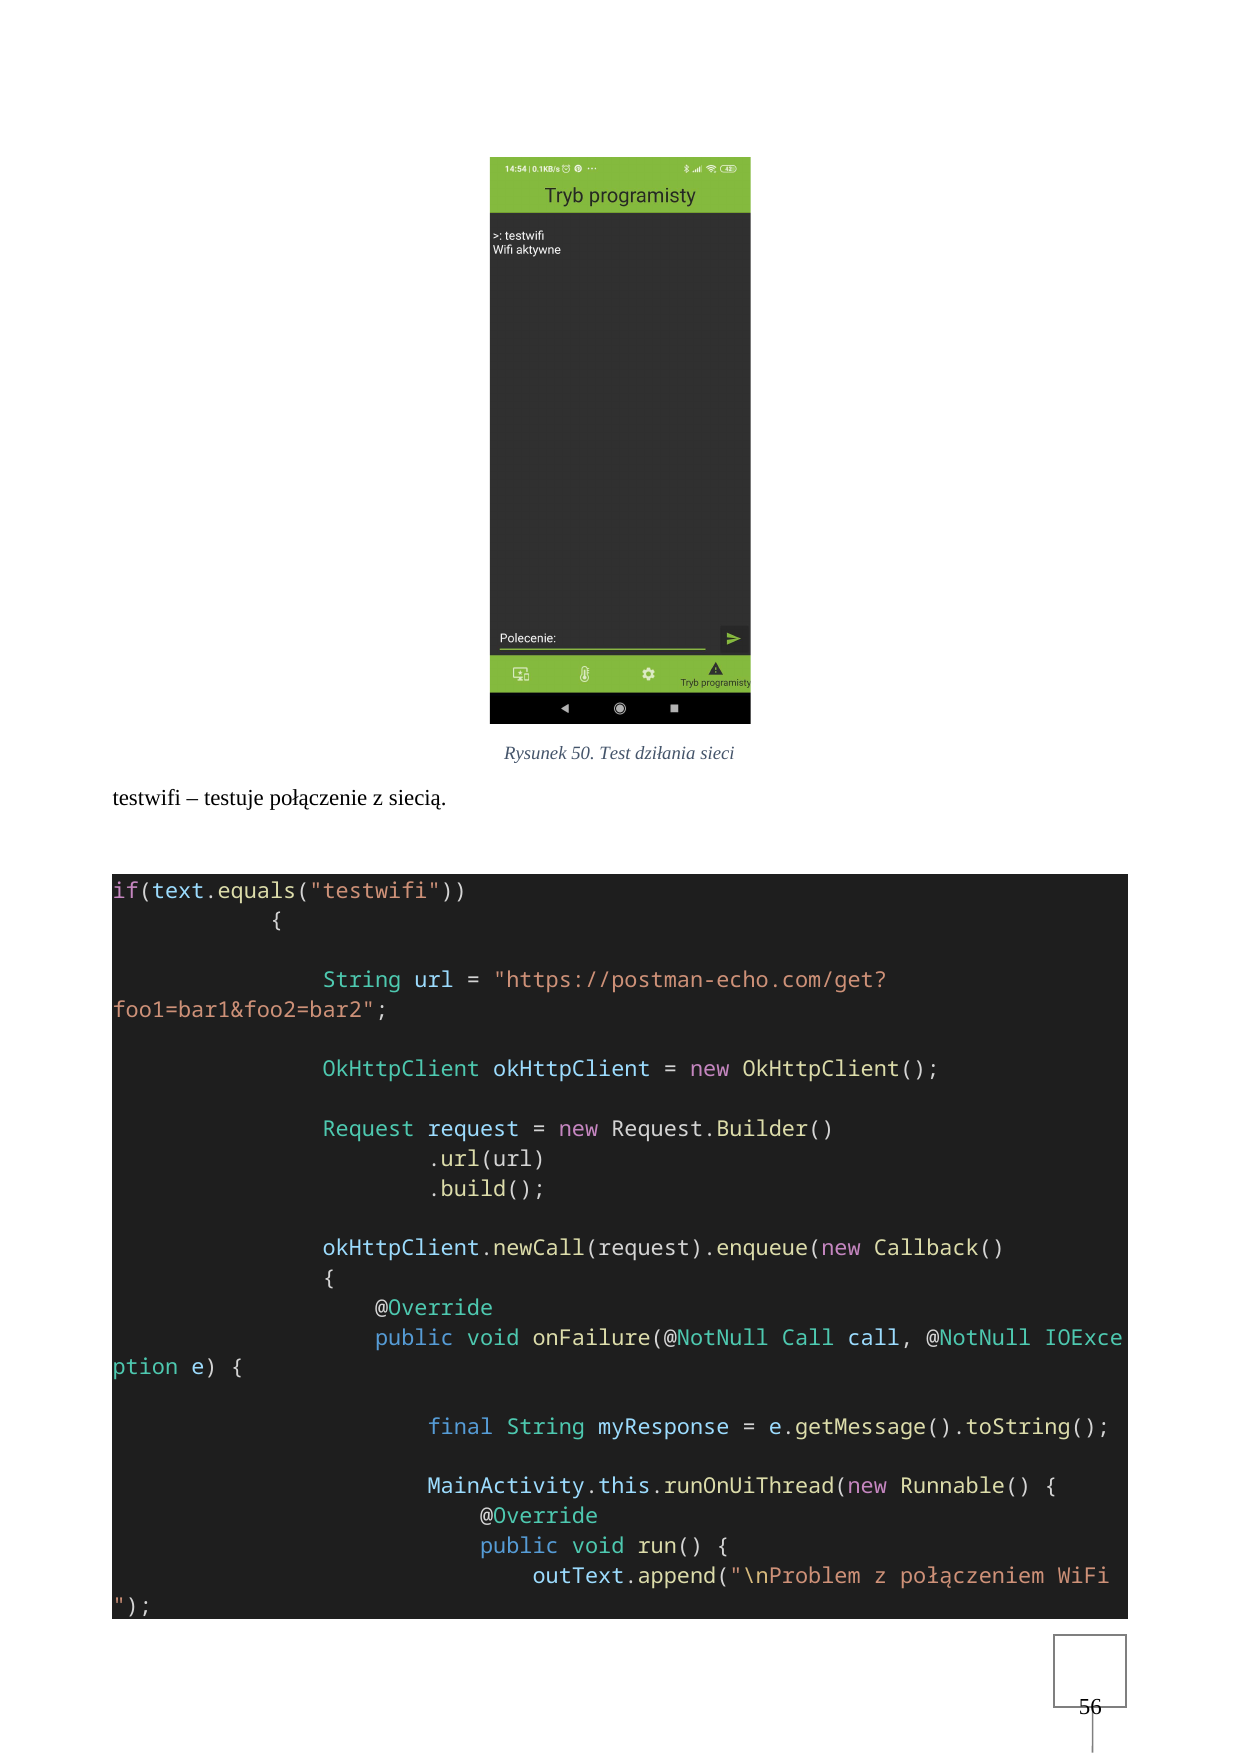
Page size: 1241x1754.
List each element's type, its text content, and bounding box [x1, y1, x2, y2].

text MainActivity.this.runOnUiThread(new Runnable() { [112, 1470, 1128, 1500]
text @Override [112, 1500, 1128, 1530]
text .url(url) [112, 1143, 1128, 1172]
text .build(); [112, 1172, 1128, 1202]
text Request request = new Request.Builder() [112, 1113, 1128, 1143]
text { [112, 1262, 1128, 1292]
text outText.append("\nProblem z połączeniem WiFi"); [112, 1560, 1128, 1619]
text @Override [112, 1292, 1128, 1321]
text okHttpClient.newCall(request).enqueue(new Callback() [112, 1232, 1128, 1262]
text OkHttpClient okHttpClient = new OkHttpClient(); [112, 1053, 1128, 1083]
text if(text.equals("testwifi")) [112, 874, 1128, 904]
text public void onFailure(@NotNull Call call, @NotNull IOException e) { [112, 1321, 1128, 1381]
picture [489, 157, 751, 724]
text testwifi – testuje połączenie z siecią. [112, 784, 1128, 811]
text public void run() { [112, 1530, 1128, 1560]
text final String myResponse = e.getMessage().toString(); [112, 1411, 1128, 1441]
text String url = "https://postman-echo.com/get?foo1=bar1&foo2=bar2"; [112, 964, 1128, 1023]
text { [112, 904, 1128, 934]
